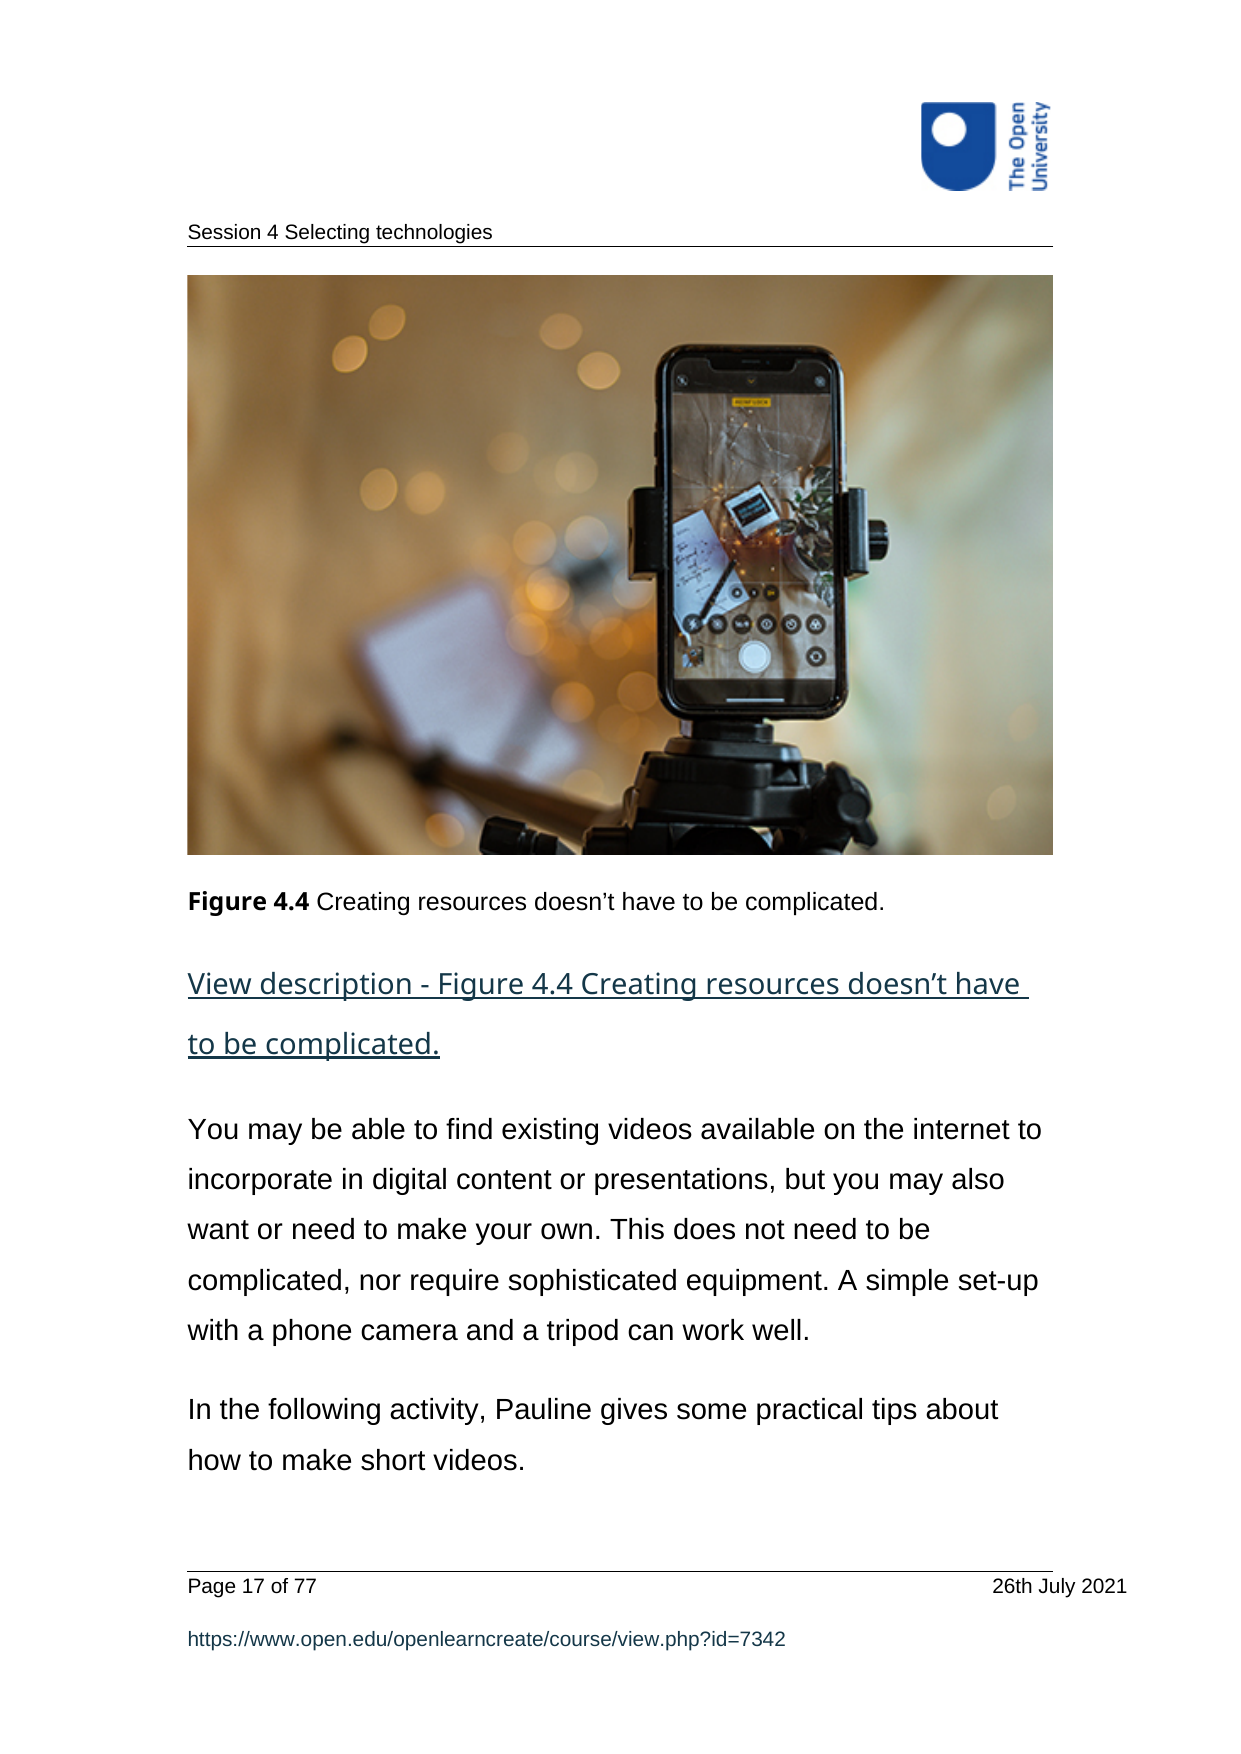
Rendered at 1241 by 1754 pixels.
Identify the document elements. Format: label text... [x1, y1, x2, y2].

text Figure 4.4 Creating resources doesn’t have to be complicated. [187, 883, 1053, 917]
text In the following activity, Pauline gives some practical tips about how to make short videos. [187, 1392, 1053, 1476]
picture [187, 275, 1053, 855]
text View description - Figure 4.4 Creating resources doesn’t have to be complicated. [187, 963, 1053, 1063]
text You may be able to find existing videos available on the internet to incorporate in digital content or presentations, but you may also want or need to make your own. This does not need to be complicated, nor require sophisticated equipment. A simple set-up with a phone camera and a tripod can work well. [187, 1112, 1053, 1346]
picture [921, 102, 1052, 191]
